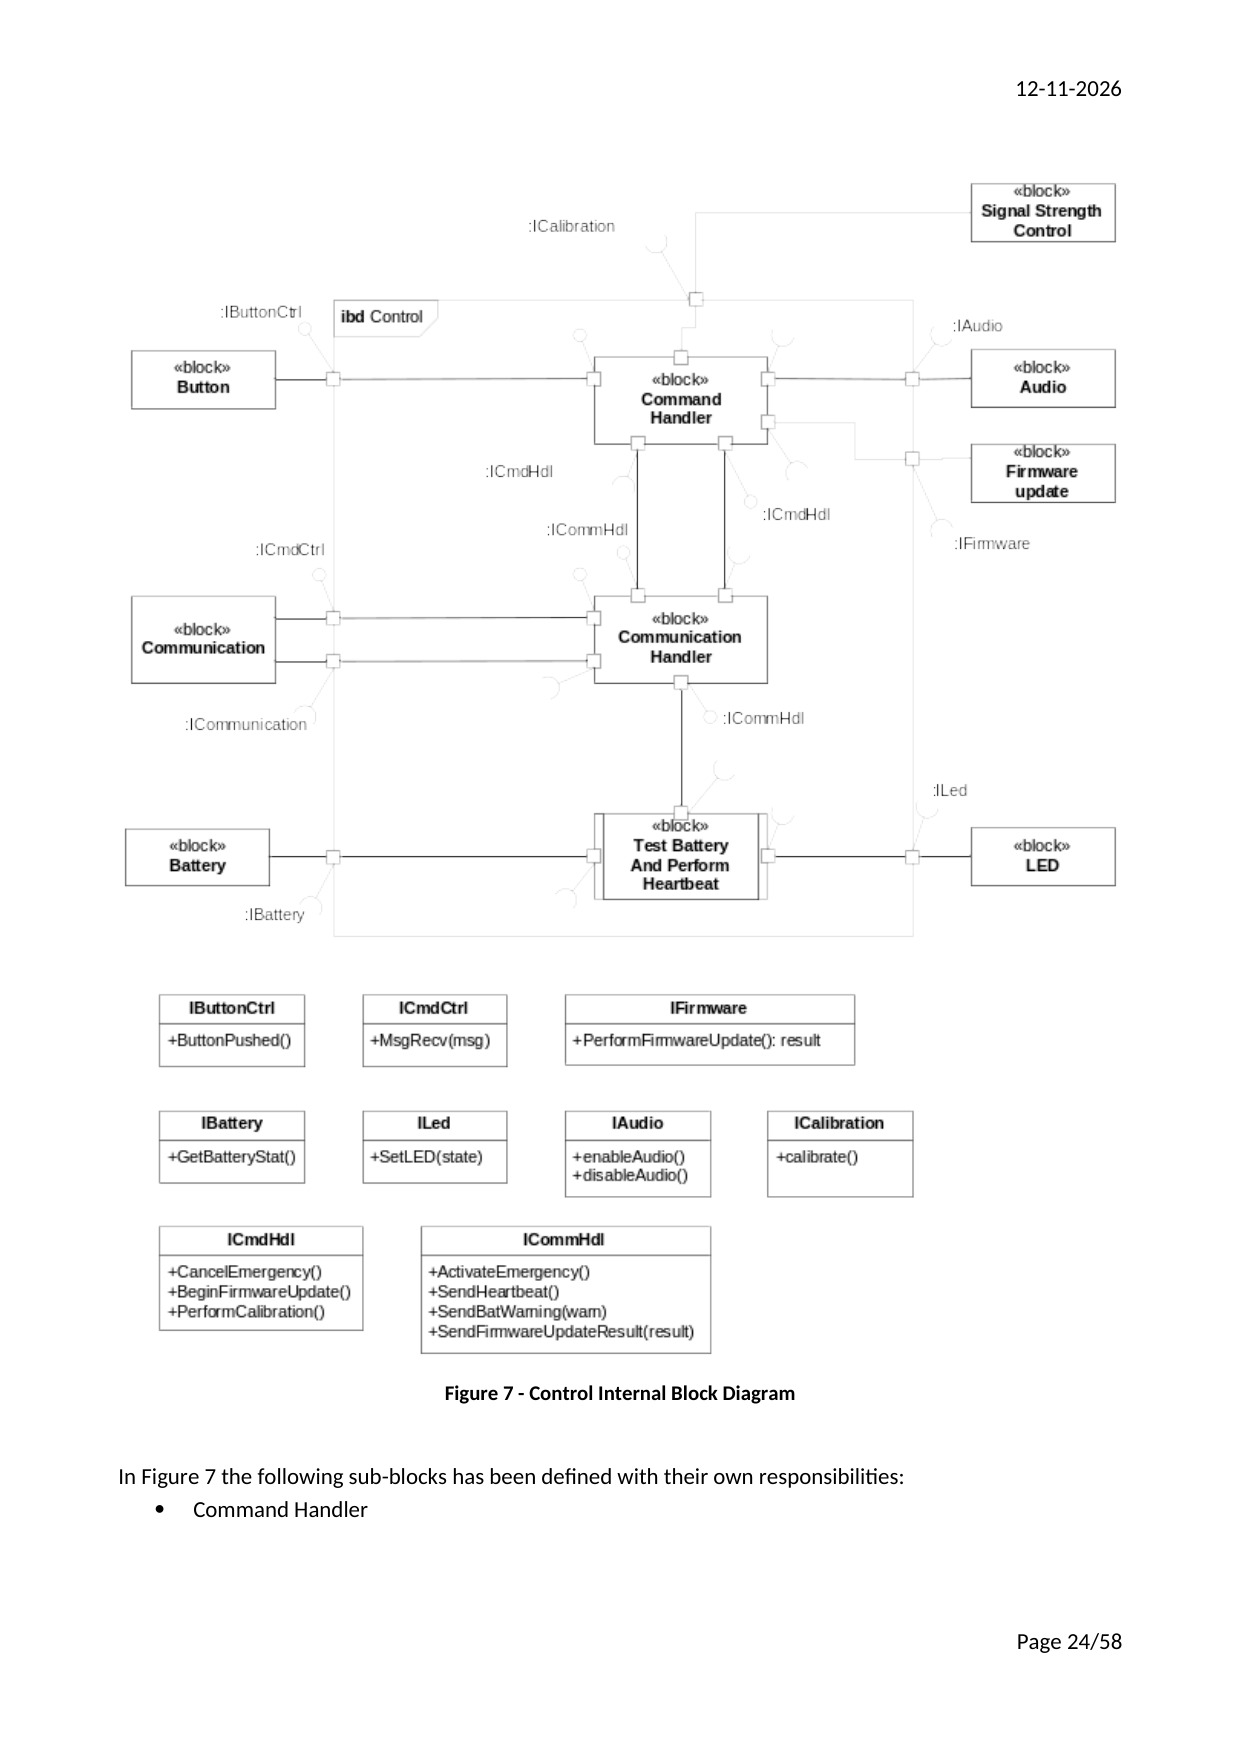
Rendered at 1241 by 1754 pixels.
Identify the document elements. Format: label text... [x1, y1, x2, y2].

text In Figure 7 the following sub-blocks has been defined with their own responsibilities: [118, 1462, 1122, 1491]
text Figure 7 - Control Internal Block Diagram [118, 1380, 1122, 1406]
list Command Handler [156, 1495, 1122, 1523]
